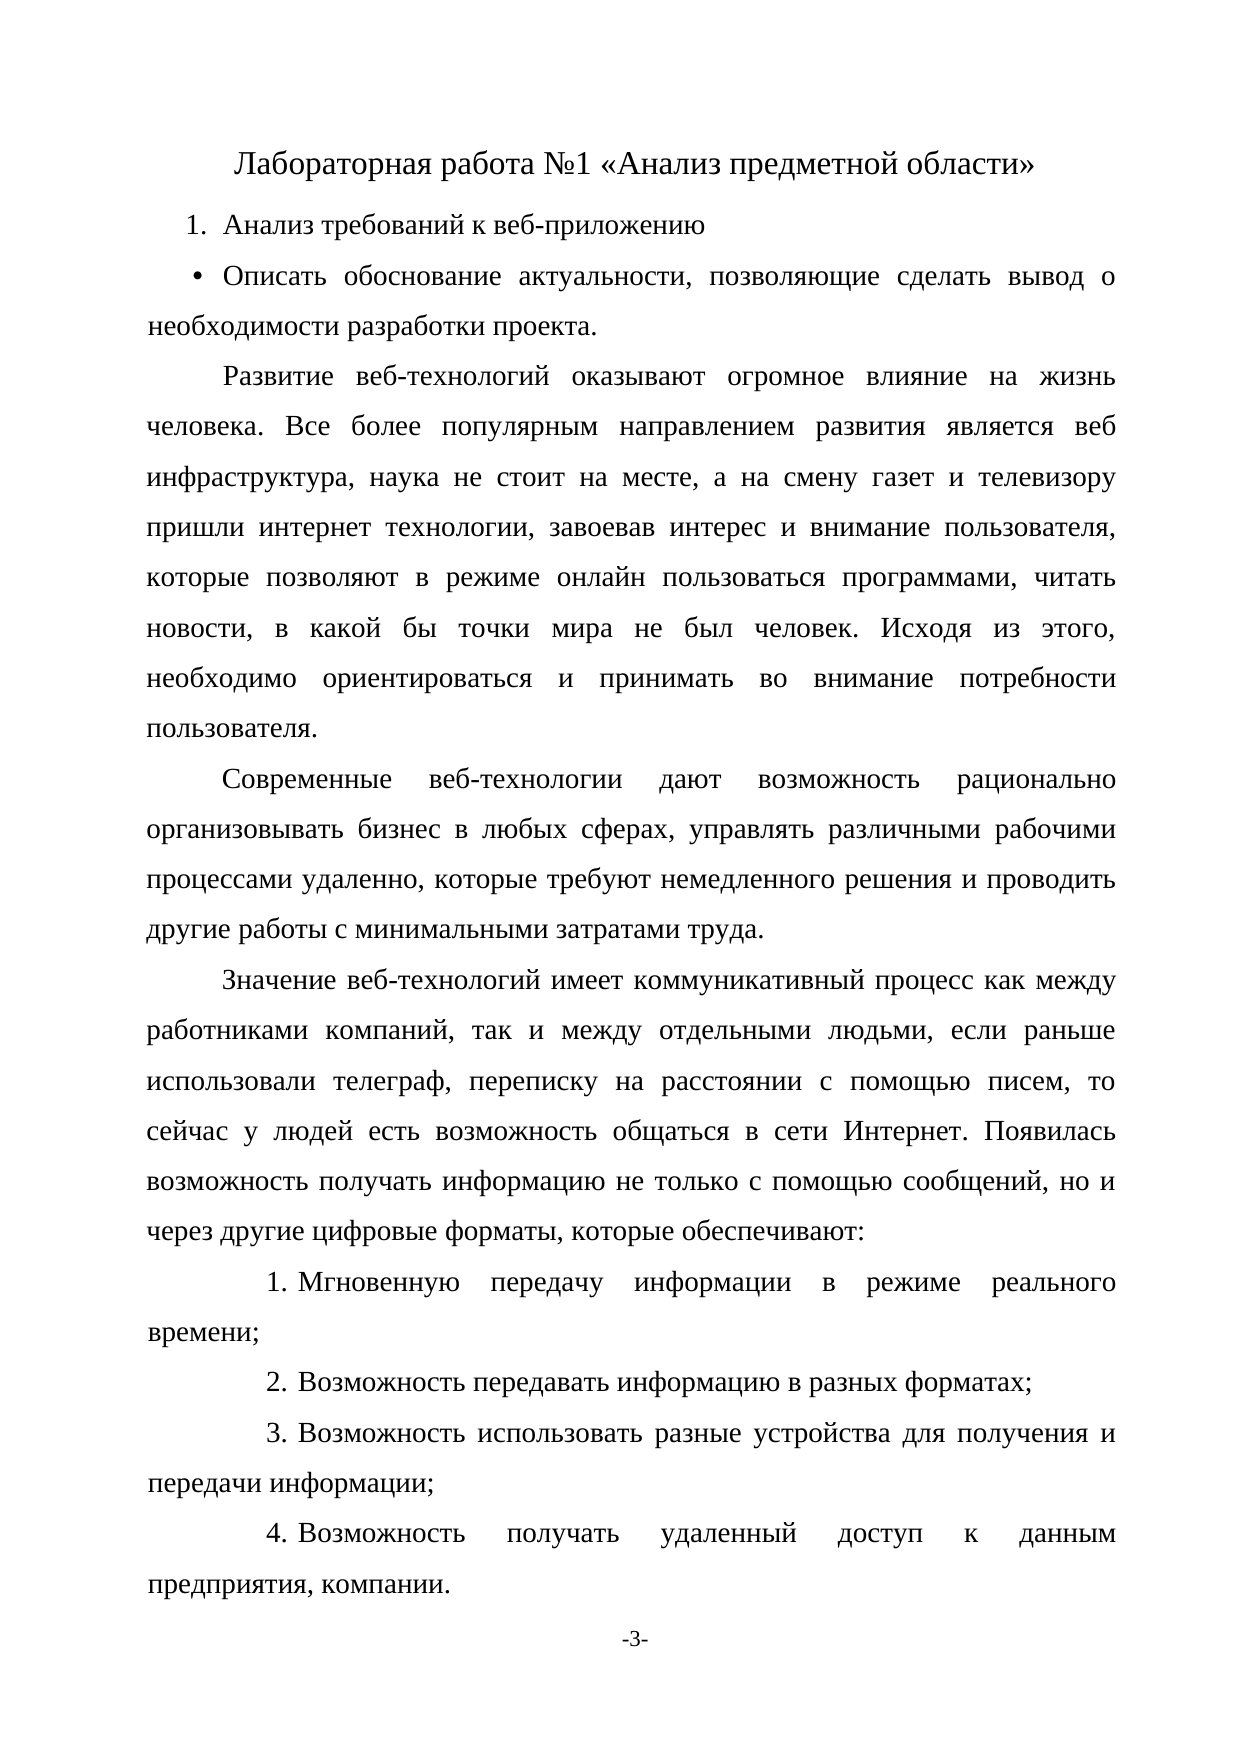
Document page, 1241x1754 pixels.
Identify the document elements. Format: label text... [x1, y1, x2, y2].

list Возможность передавать информацию в разных форматах; [148, 1364, 1117, 1398]
text Развитие веб-технологий оказывают огромное влияние на жизнь человека. Все более популярным направлением развития является веб инфраструктура, наука не стоит на месте, а на смену газет и телевизору пришли интернет технологии, завоевав интерес и внимание пользователя, которые позволяют в режиме онлайн пользоваться программами, читать новости, в какой бы точки мира не был человек. Исходя из этого, необходимо ориентироваться и принимать во внимание потребности пользователя. [146, 358, 1117, 744]
list Мгновенную передачу информации в режиме реального времени; [148, 1264, 1117, 1348]
list Описать обоснование актуальности, позволяющие сделать вывод о необходимости разработки проекта. [148, 257, 1117, 341]
list Возможность получать удаленный доступ к данным предприятия, компании. [148, 1515, 1117, 1599]
text Значение веб-технологий имеет коммуникативный процесс как между работниками компаний, так и между отдельными людьми, если раньше использовали телеграф, переписку на расстоянии с помощью писем, то сейчас у людей есть возможность общаться в сети Интернет. Появилась возможность получать информацию не только с помощью сообщений, но и через другие цифровые форматы, которые обеспечивают: [146, 962, 1117, 1247]
list Анализ требований к веб-приложению [185, 207, 1117, 240]
subtitle Лабораторная работа №1 «Анализ предметной области» [148, 143, 1122, 181]
text Современные веб-технологии дают возможность рационально организовывать бизнес в любых сферах, управлять различными рабочими процессами удаленно, которые требуют немедленного решения и проводить другие работы с минимальными затратами труда. [146, 761, 1117, 945]
list Возможность использовать разные устройства для получения и передачи информации; [148, 1415, 1117, 1499]
